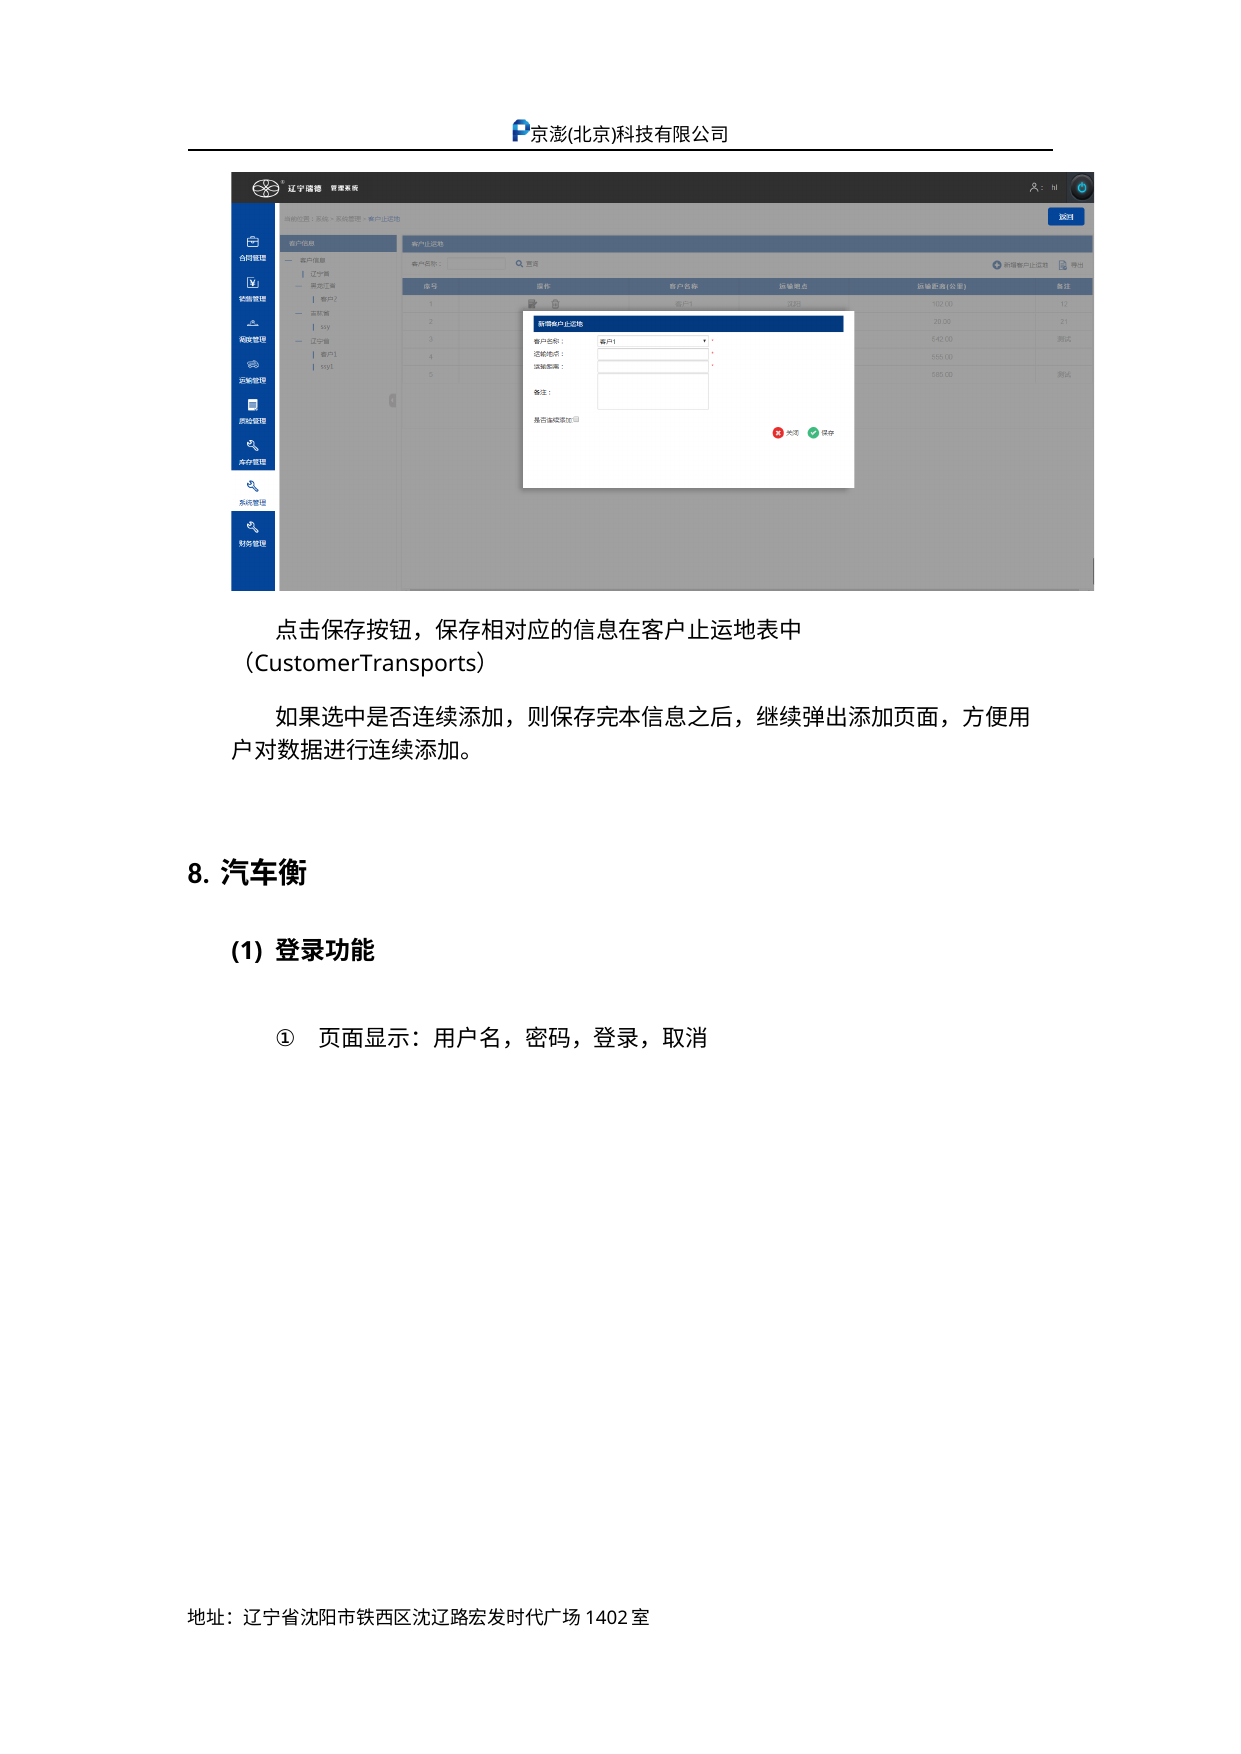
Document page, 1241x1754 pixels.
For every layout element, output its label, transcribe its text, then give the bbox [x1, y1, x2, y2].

picture [511, 117, 530, 142]
subtitle 汽车衡 [187, 838, 1053, 903]
list 页面显示：用户名，密码，登录，取消 [275, 1020, 1053, 1053]
text 点击保存按钮，保存相对应的信息在客户止运地表中（CustomerTransports） [231, 612, 1053, 678]
picture [231, 172, 1095, 591]
subtitle 登录功能 [187, 930, 1053, 967]
list 如果选中是否连续添加，则保存完本信息之后，继续弹出添加页面，方便用户对数据进行连续添加。 [231, 699, 1053, 765]
